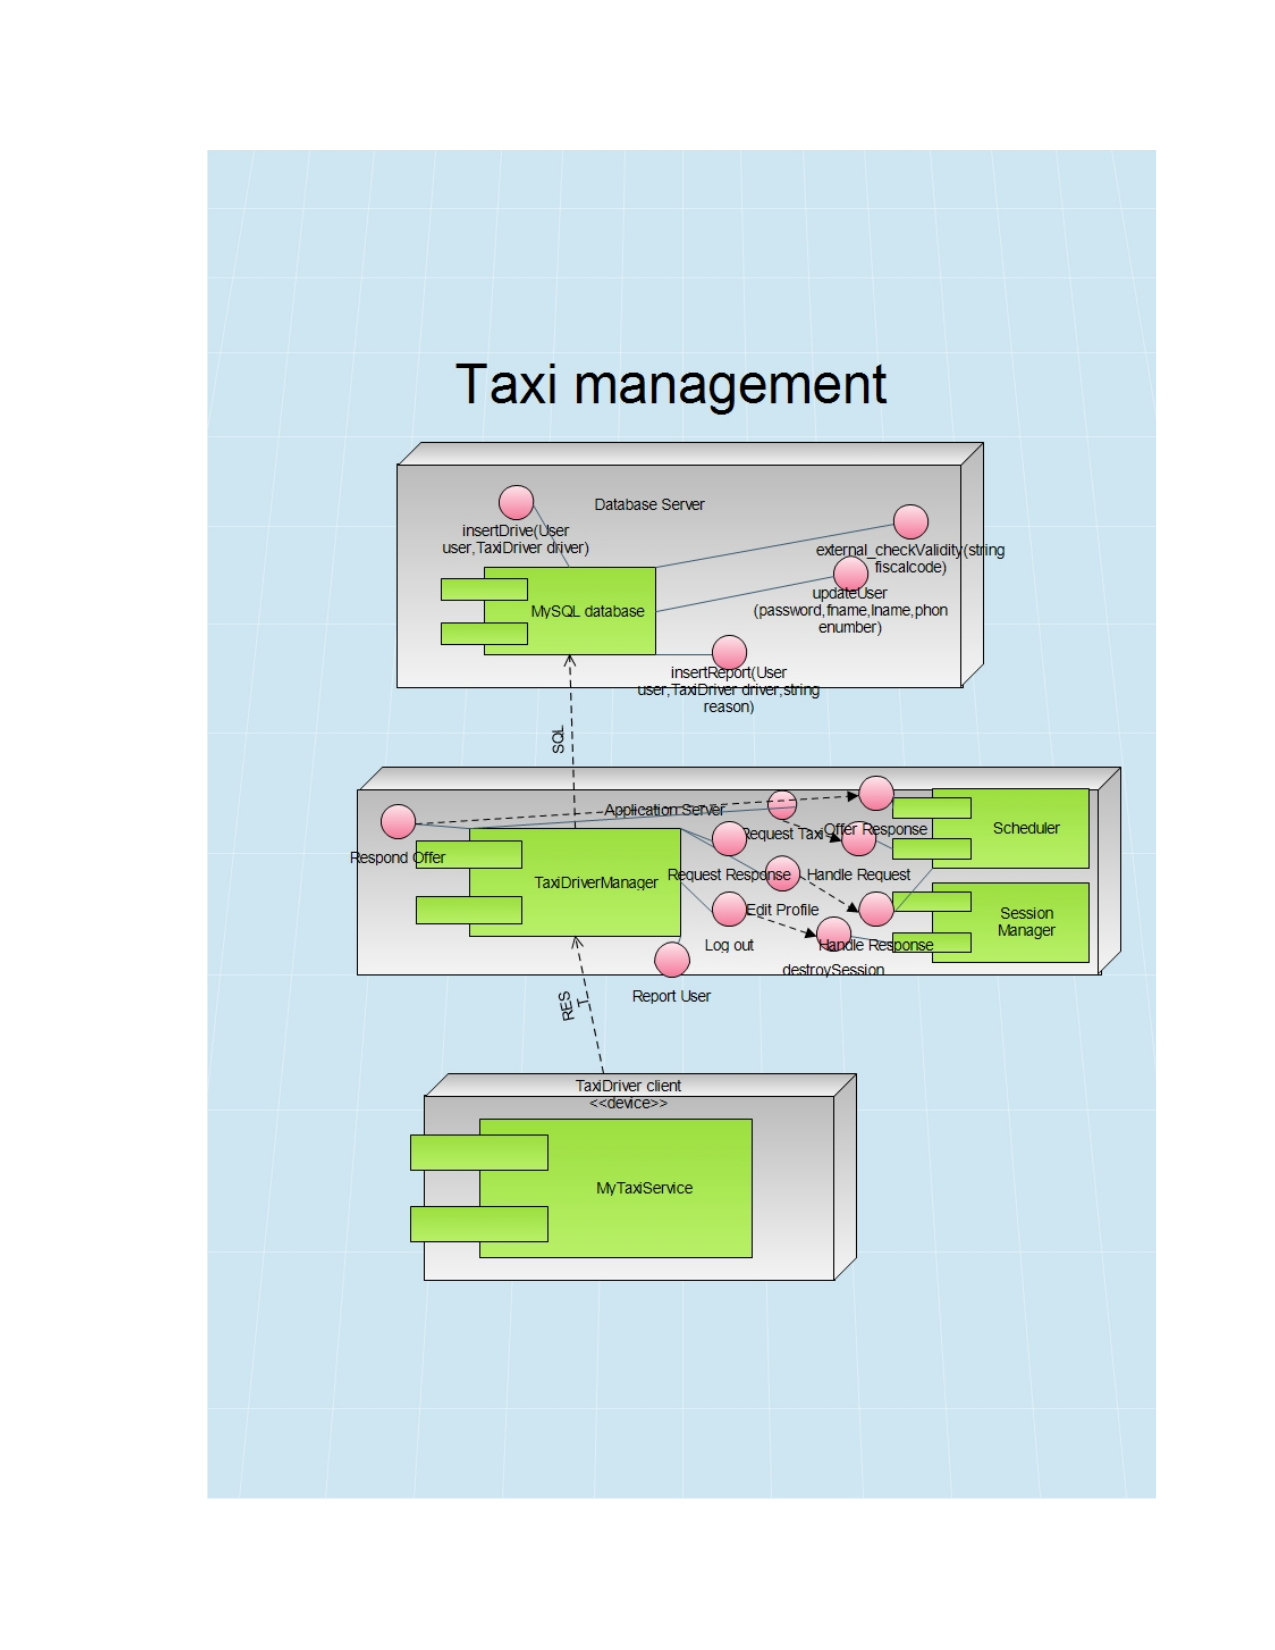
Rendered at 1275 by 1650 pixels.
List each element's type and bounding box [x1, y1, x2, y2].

picture [206, 150, 1156, 1497]
